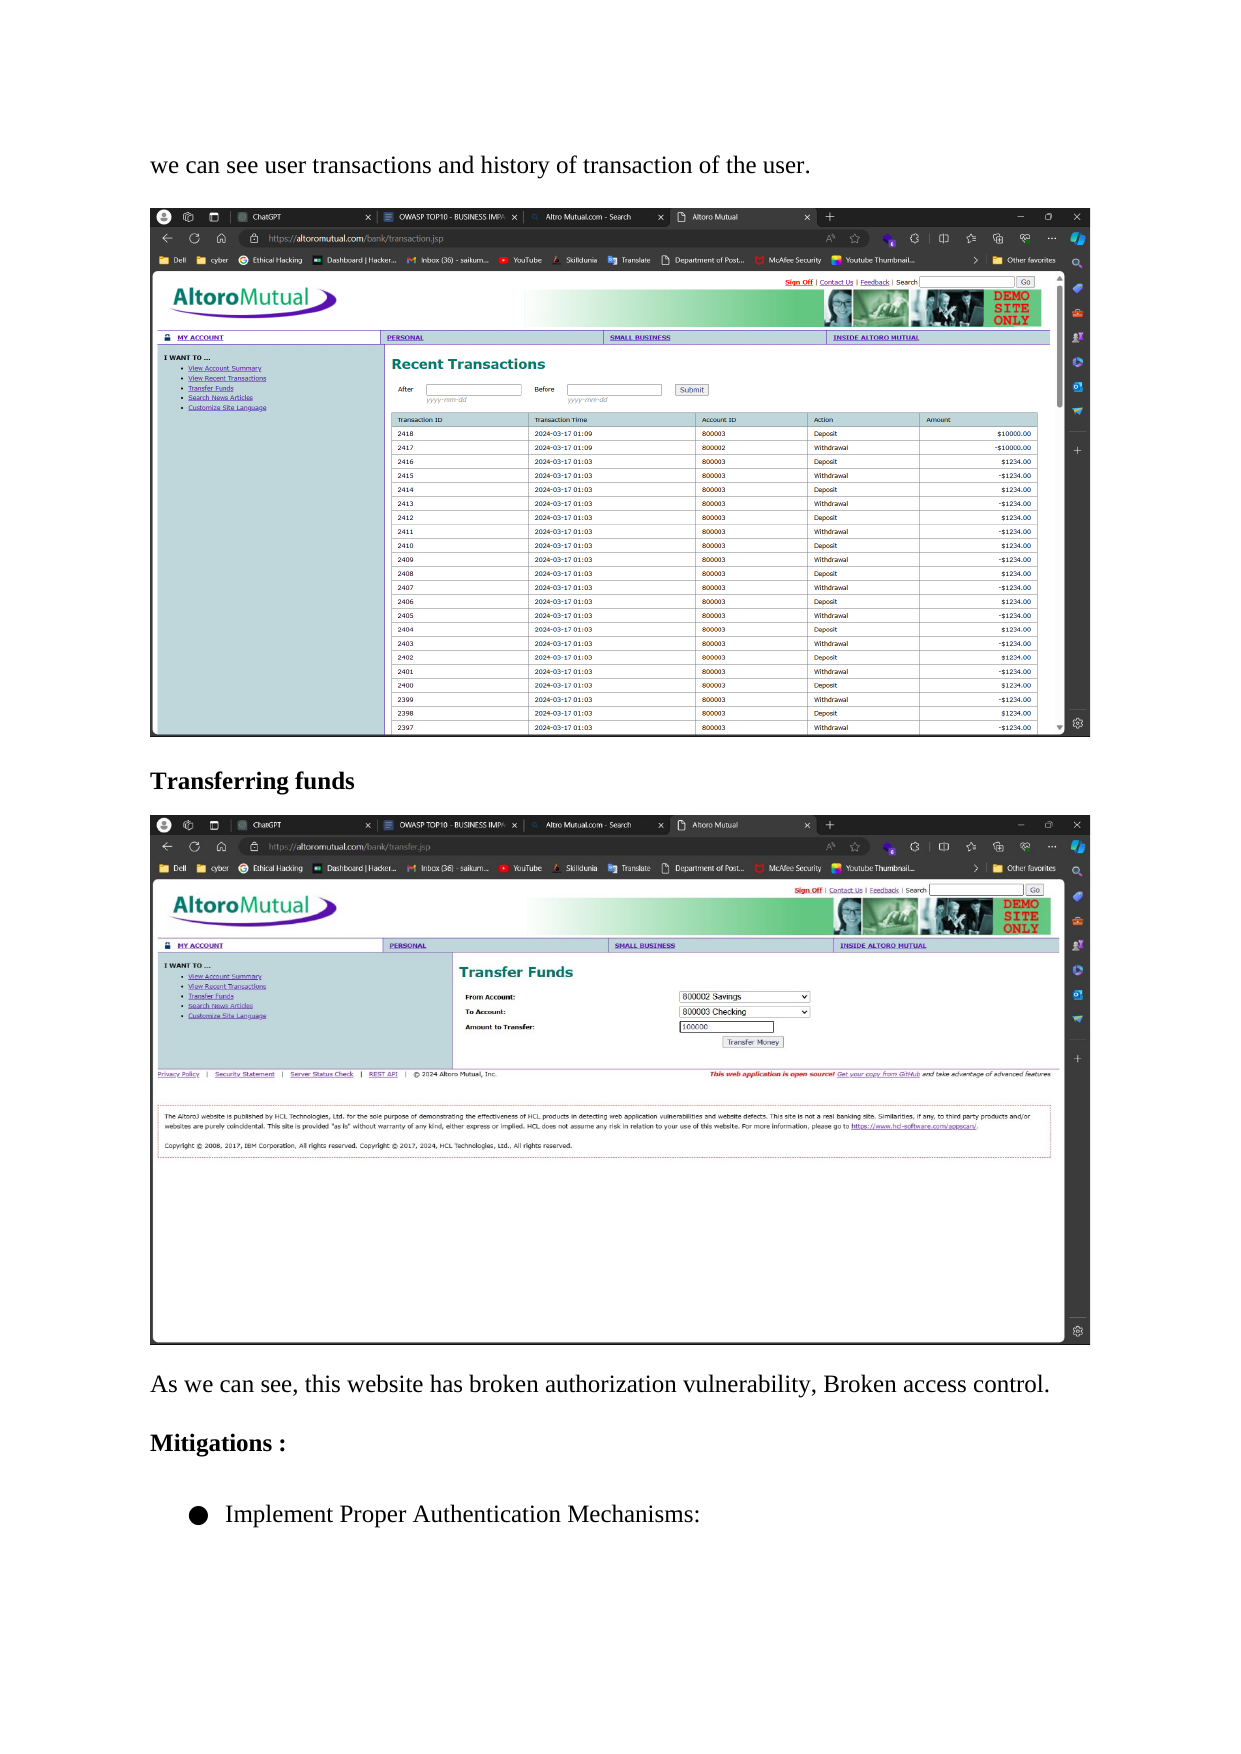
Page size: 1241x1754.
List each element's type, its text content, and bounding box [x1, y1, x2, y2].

picture [150, 815, 1091, 1345]
picture [150, 208, 1091, 737]
list Implement Proper Authentication Mechanisms: [187, 1486, 1090, 1537]
text we can see user transactions and history of transaction of the user. [150, 150, 1090, 179]
text As we can see, this website has broken authorization vulnerability, Broken access control. [150, 1369, 1090, 1398]
text Mitigations : [150, 1428, 1090, 1456]
text Transferring funds [150, 766, 1090, 795]
